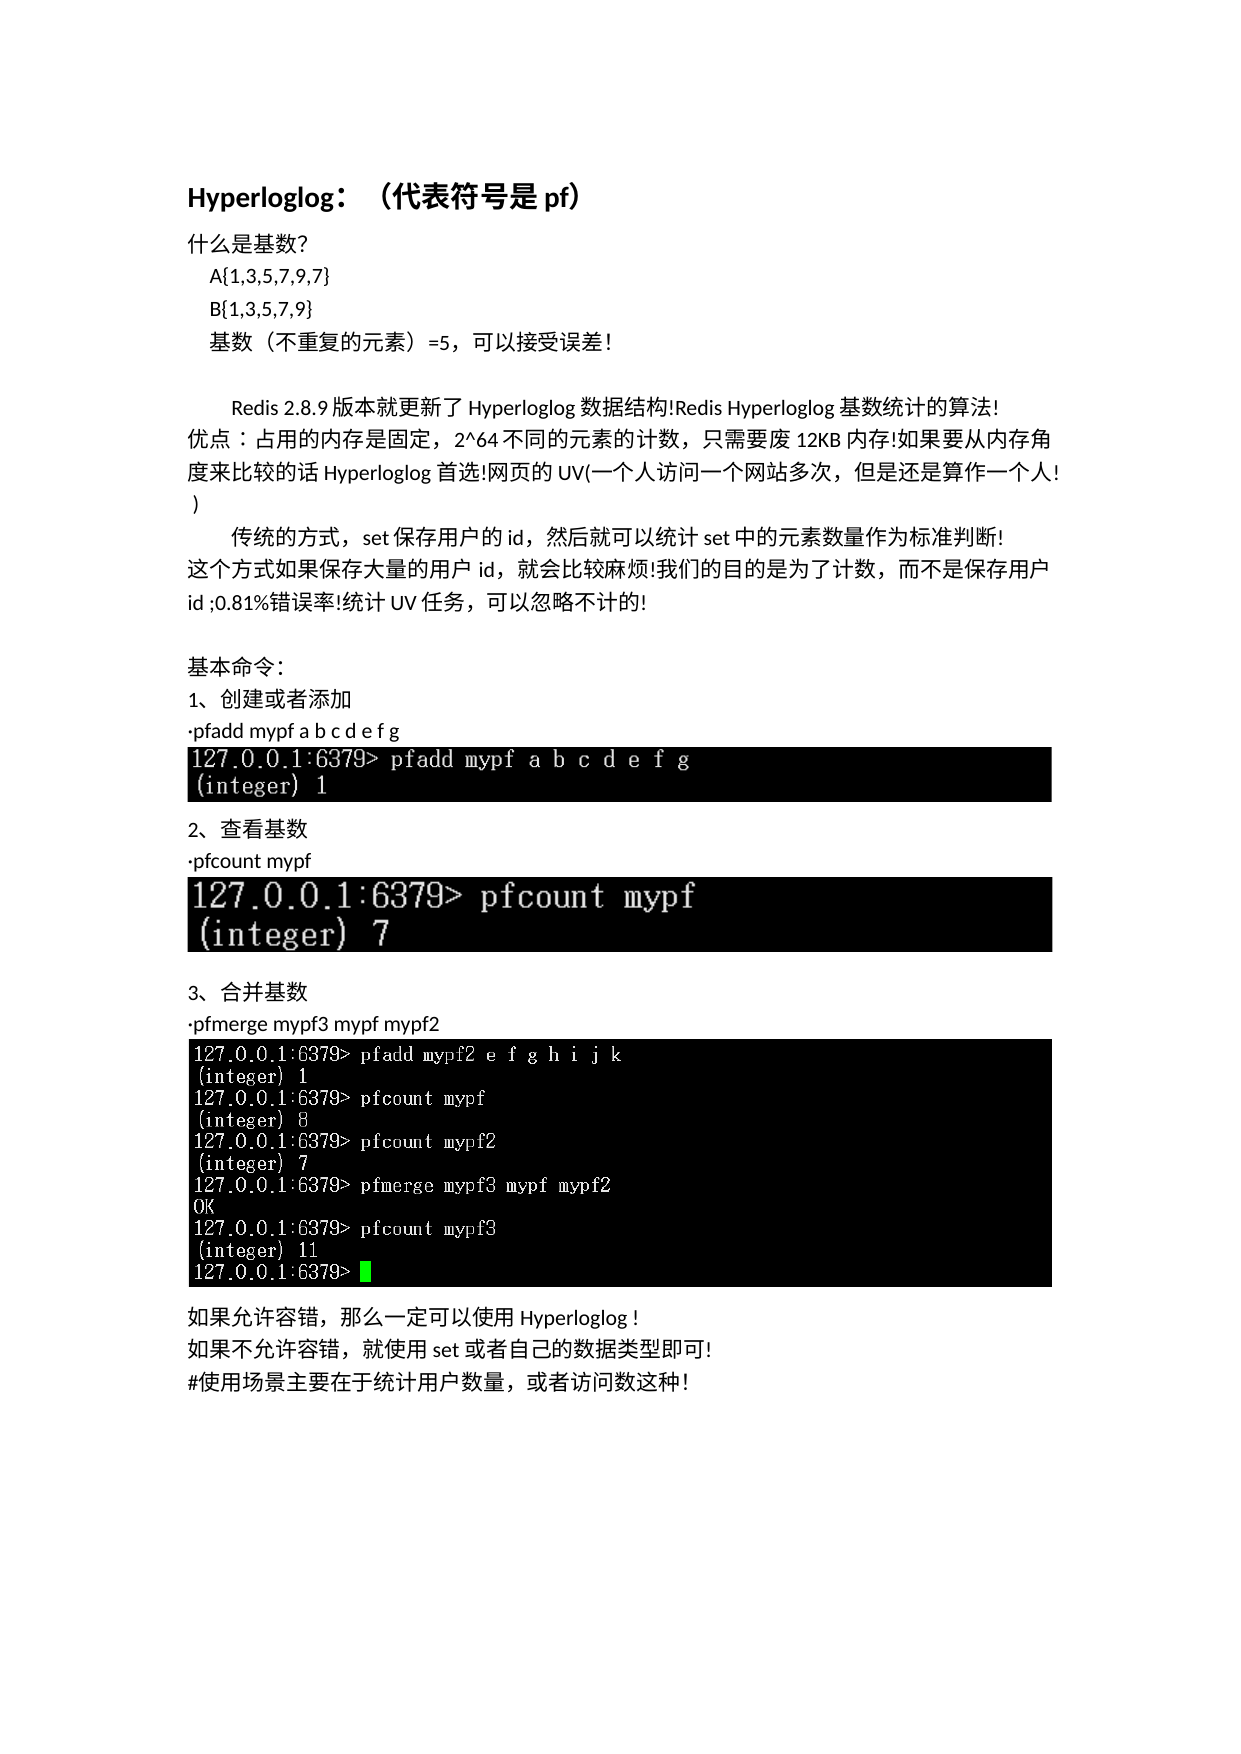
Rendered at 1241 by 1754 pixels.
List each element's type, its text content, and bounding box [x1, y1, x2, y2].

picture [187, 877, 1053, 952]
list 这个方式如果保存大量的用户id，就会比较麻烦!我们的目的是为了计数，而不是保存用户id ;0.81%错误率!统计UV任务，可以忽略不计的! [187, 552, 1053, 617]
list 基本命令： [187, 649, 1053, 682]
list 传统的方式，set保存用户的id，然后就可以统计set中的元素数量作为标准判断! [187, 519, 1053, 552]
list Hyperloglog：（代表符号是pf） [187, 162, 1053, 227]
list #使用场景主要在于统计用户数量，或者访问数这种！ [187, 1364, 1053, 1397]
list 优点∶占用的内存是固定，2^64不同的元素的计数，只需要废12KB内存!如果要从内存角度来比较的话Hyperloglog 首选!网页的UV(一个人访问一个网站多次，但是还是算作一个人! ) [187, 422, 1053, 519]
list A{1,3,5,7,9,7} [187, 259, 1053, 292]
list 如果允许容错，那么一定可以使用Hyperloglog ! [187, 1299, 1053, 1332]
list ·pfmerge mypf3 mypf mypf2 [187, 1007, 1053, 1039]
list ·pfadd mypf a b c d e f g [187, 714, 1053, 747]
list ·pfcount mypf [187, 844, 1053, 877]
list 如果不允许容错，就使用set 或者自己的数据类型即可! [187, 1332, 1053, 1364]
picture [187, 1039, 1052, 1287]
list 查看基数 [187, 812, 1053, 844]
list Redis 2.8.9版本就更新了Hyperloglog 数据结构!Redis Hyperloglog基数统计的算法! [187, 389, 1053, 422]
list 什么是基数？ [187, 227, 1053, 259]
list 基数（不重复的元素）=5，可以接受误差！ [187, 324, 1053, 357]
picture [187, 747, 1052, 802]
list 创建或者添加 [187, 682, 1053, 714]
list 合并基数 [187, 974, 1053, 1007]
list B{1,3,5,7,9} [187, 292, 1053, 324]
